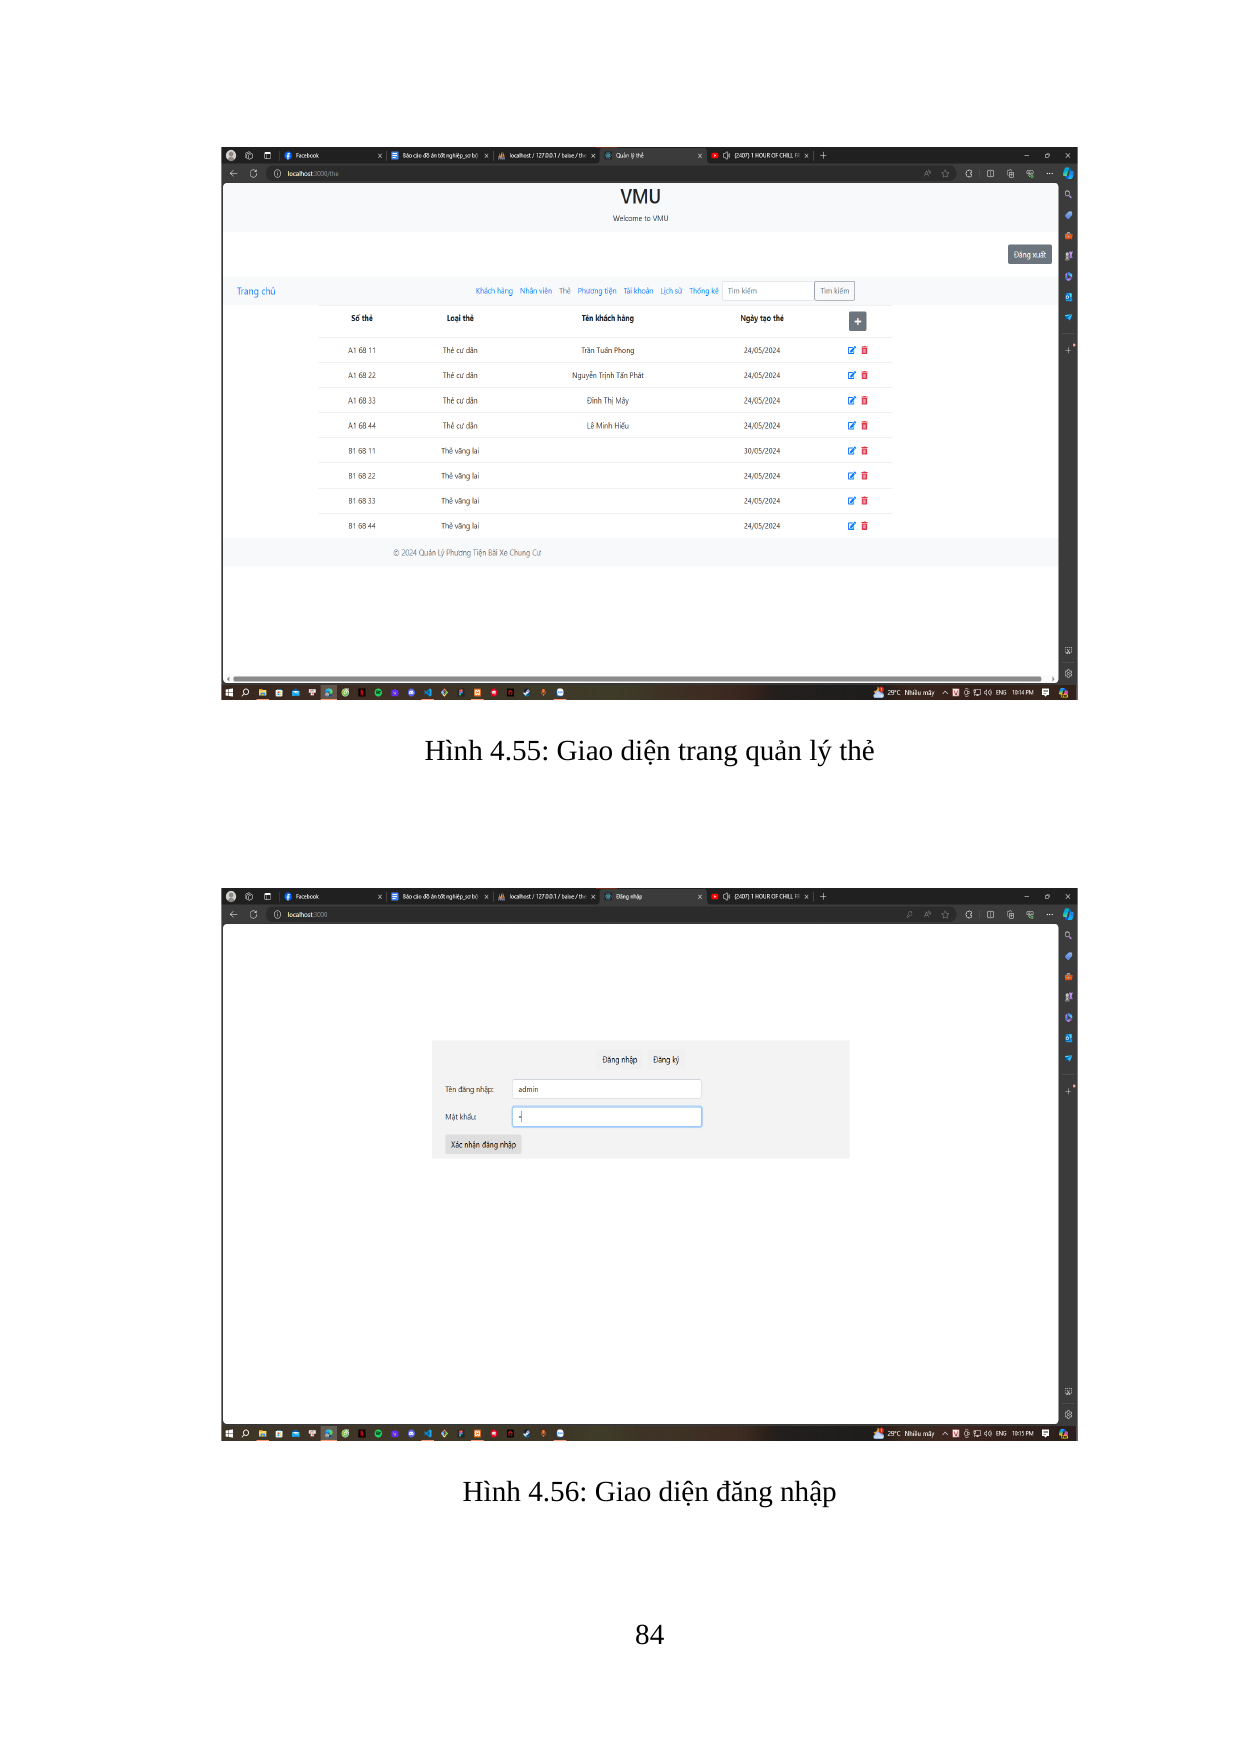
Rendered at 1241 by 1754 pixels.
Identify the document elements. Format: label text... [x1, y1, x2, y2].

picture [221, 147, 1078, 700]
picture [221, 888, 1078, 1441]
